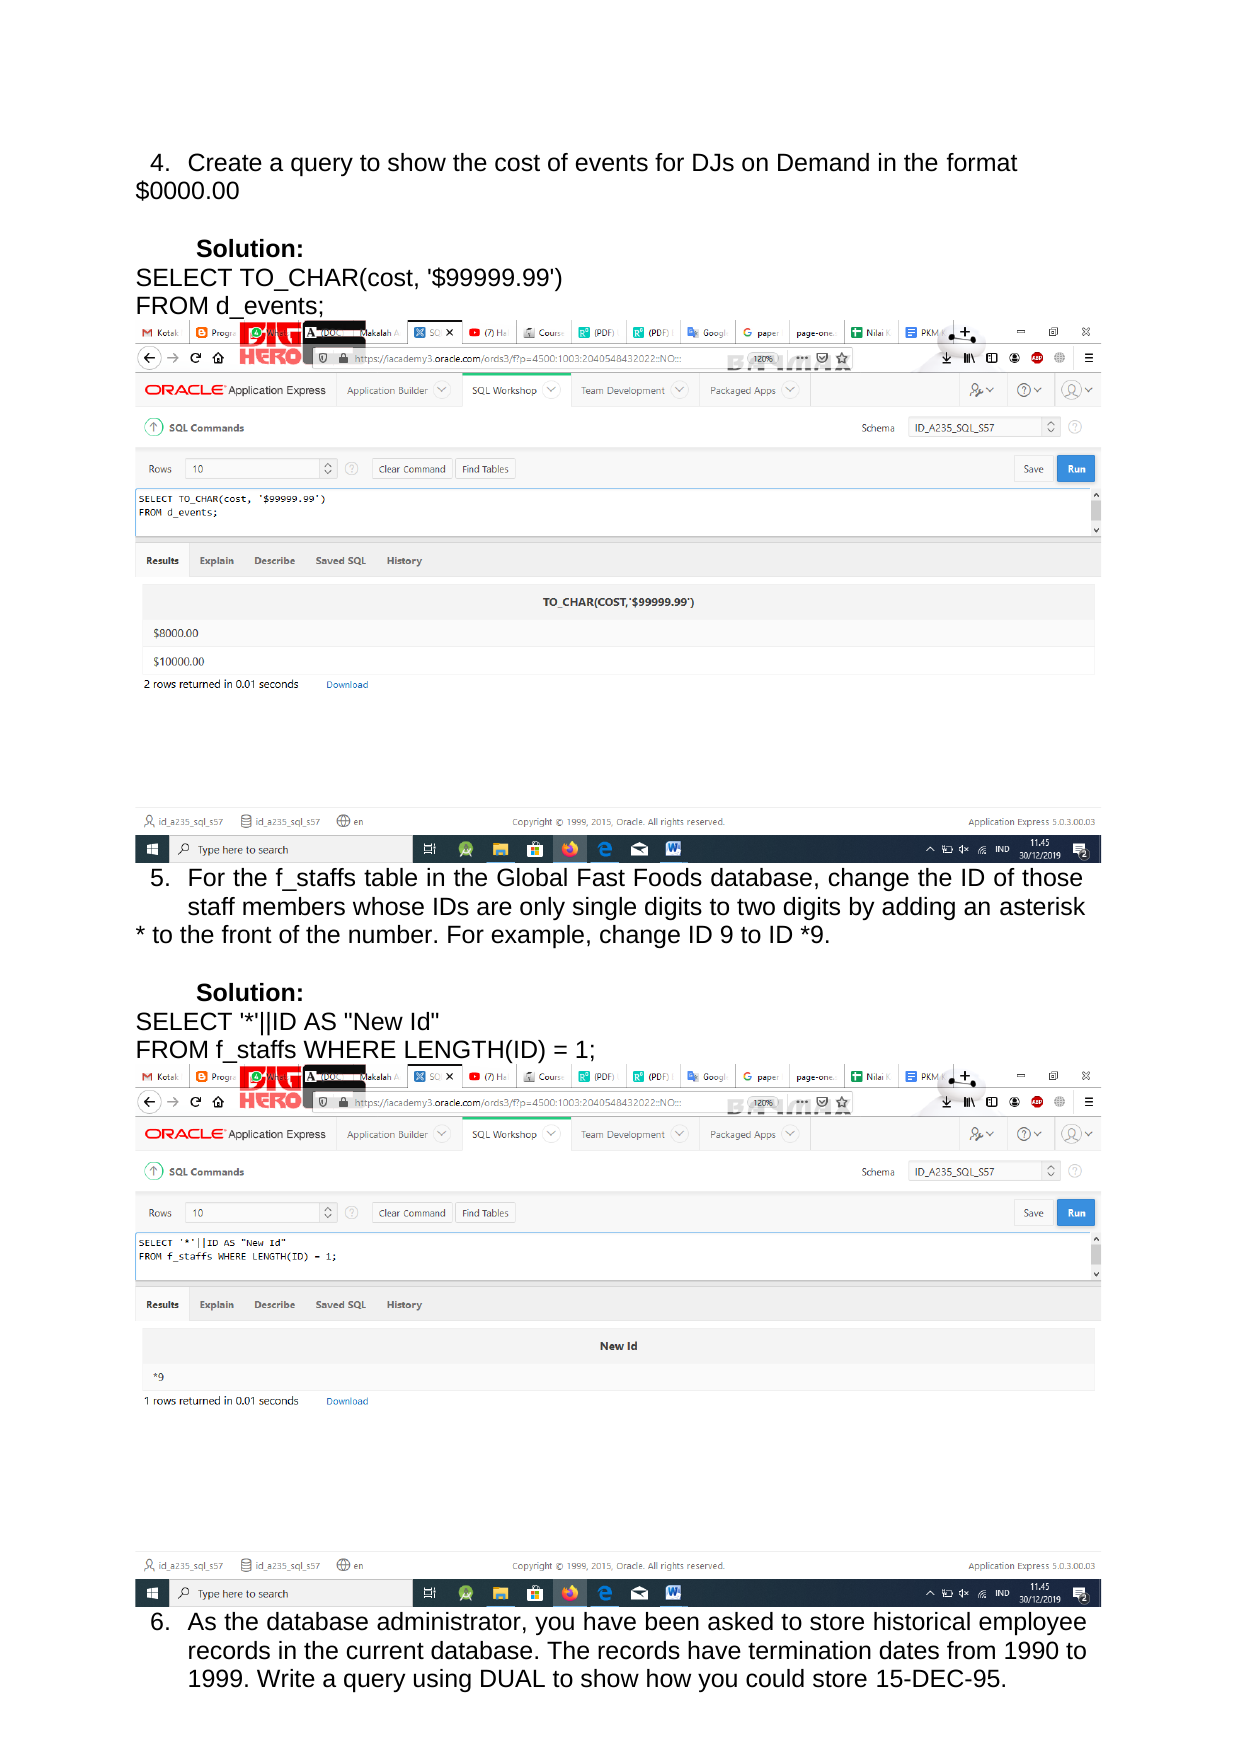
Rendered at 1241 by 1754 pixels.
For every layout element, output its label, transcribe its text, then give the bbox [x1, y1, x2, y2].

text SELECT '*'||ID AS "New Id" [135, 1007, 1101, 1035]
text $0000.00 [135, 176, 1101, 205]
text SELECT TO_CHAR(cost, '$99999.99') [135, 263, 1101, 291]
picture [135, 320, 1102, 863]
text * to the front of the number. For example, change ID 9 to ID *9. [135, 920, 1101, 949]
list Create a query to show the cost of events for DJs on Demand in the format [150, 148, 1101, 176]
picture [135, 1064, 1102, 1607]
text FROM f_staffs WHERE LENGTH(ID) = 1; [135, 1035, 1101, 1064]
list As the database administrator, you have been asked to store historical employee records in the current database. The records have termination dates from 1990 to 1999. Write a query using DUAL to show how you could store 15-DEC-95. [150, 1607, 1089, 1693]
text FROM d_events; [135, 291, 1101, 320]
subtitle Solution: [196, 234, 1101, 263]
subtitle Solution: [196, 978, 1101, 1007]
list For the f_staffs table in the Global Fast Foods database, change the ID of those staff members whose IDs are only single digits to two digits by adding an asterisk [150, 863, 1085, 920]
